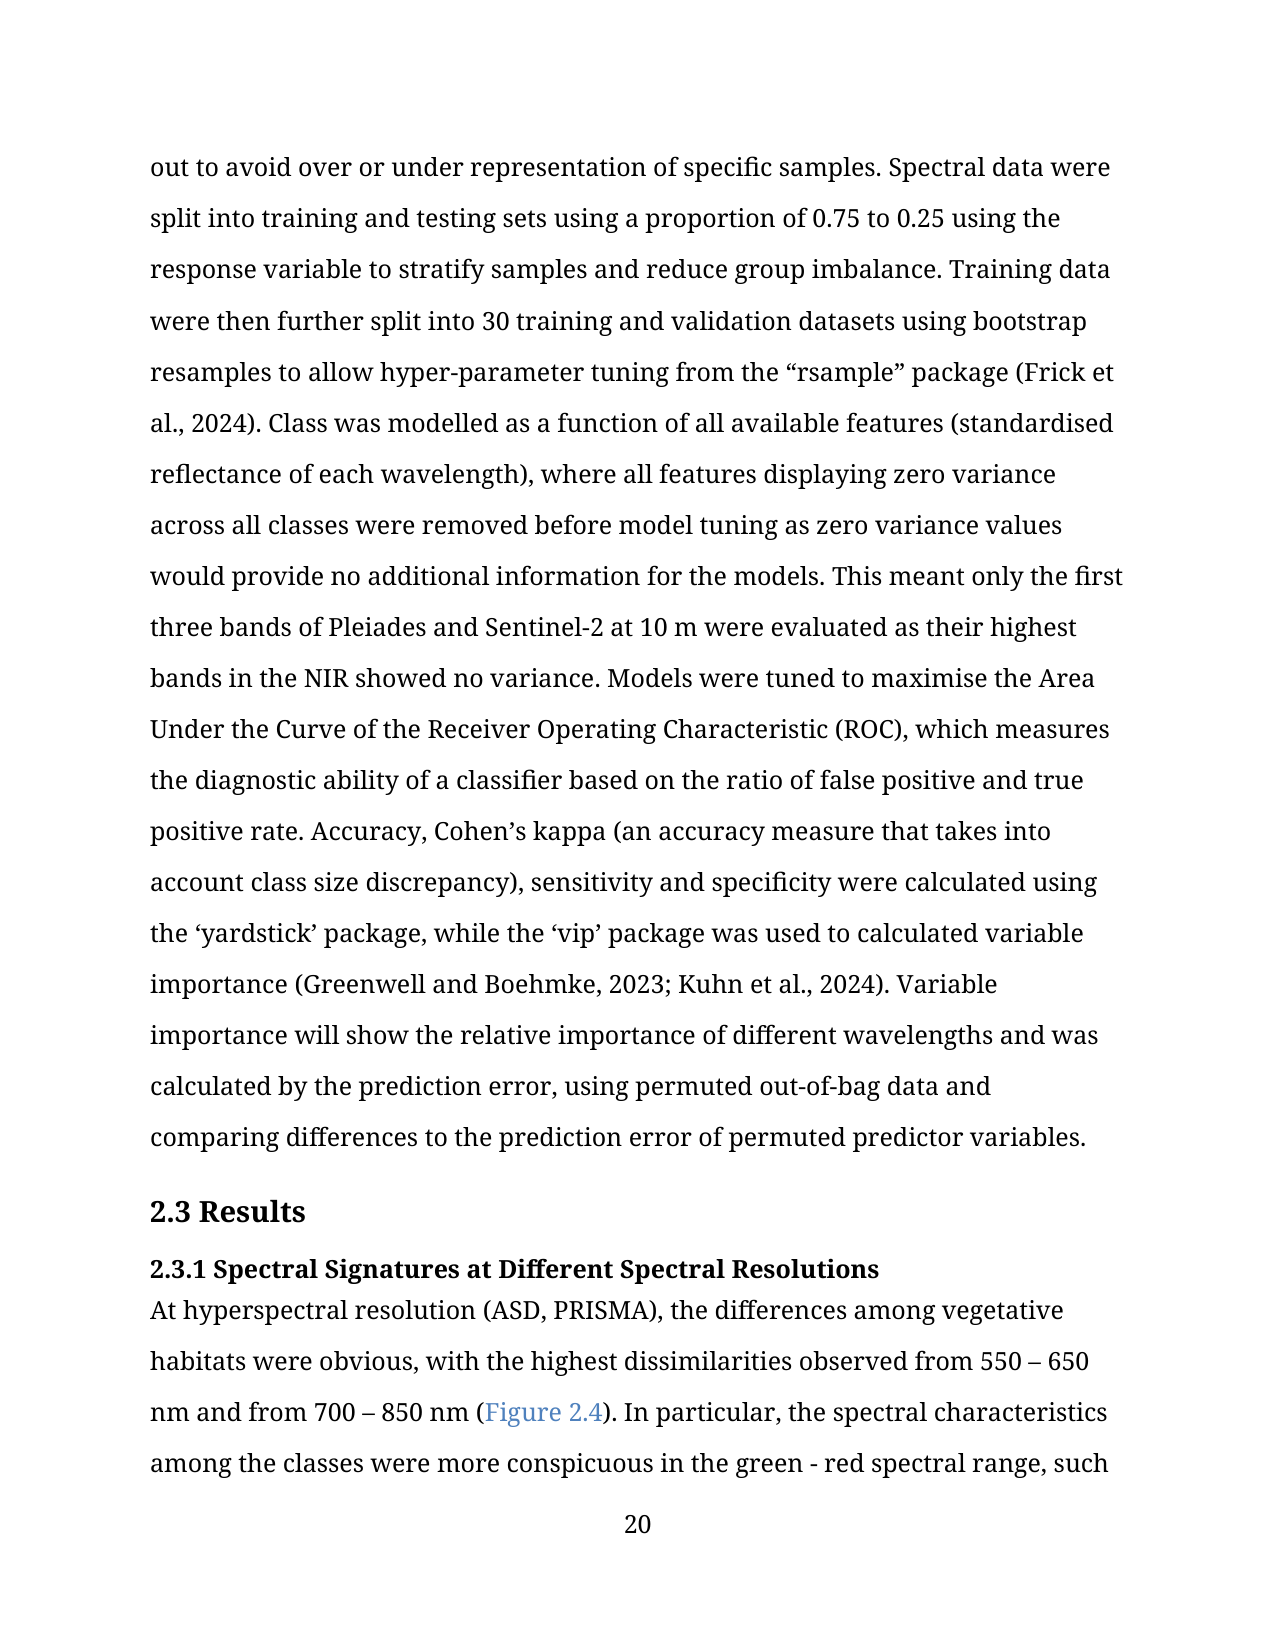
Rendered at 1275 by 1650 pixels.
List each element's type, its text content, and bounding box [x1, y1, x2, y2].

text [150, 1292, 1125, 1480]
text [150, 150, 1125, 1154]
subtitle 2.3.1 Spectral Signatures at Different Spectral Resolutions [150, 1252, 1125, 1286]
subtitle 2.3 Results [150, 1192, 1125, 1231]
